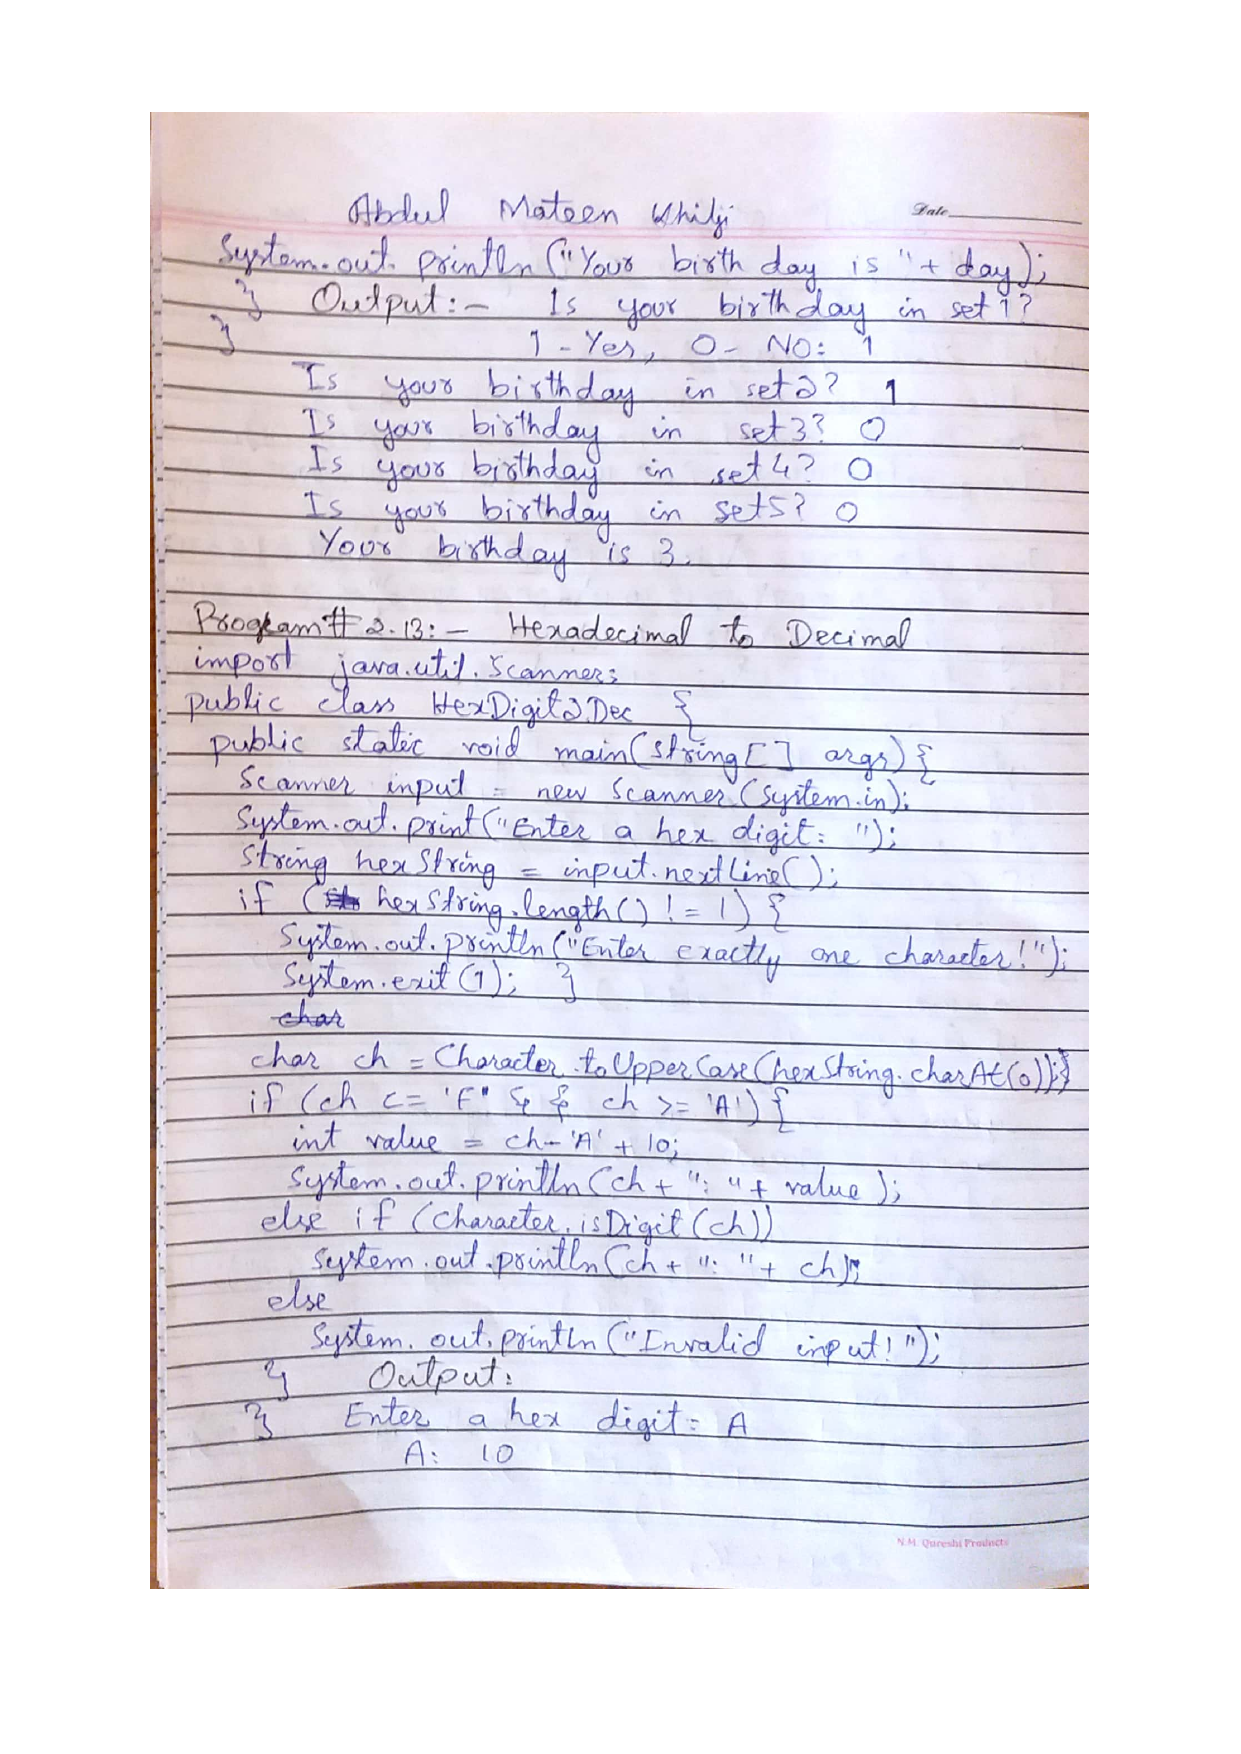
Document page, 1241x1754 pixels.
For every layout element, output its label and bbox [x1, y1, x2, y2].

picture [150, 112, 1089, 1589]
